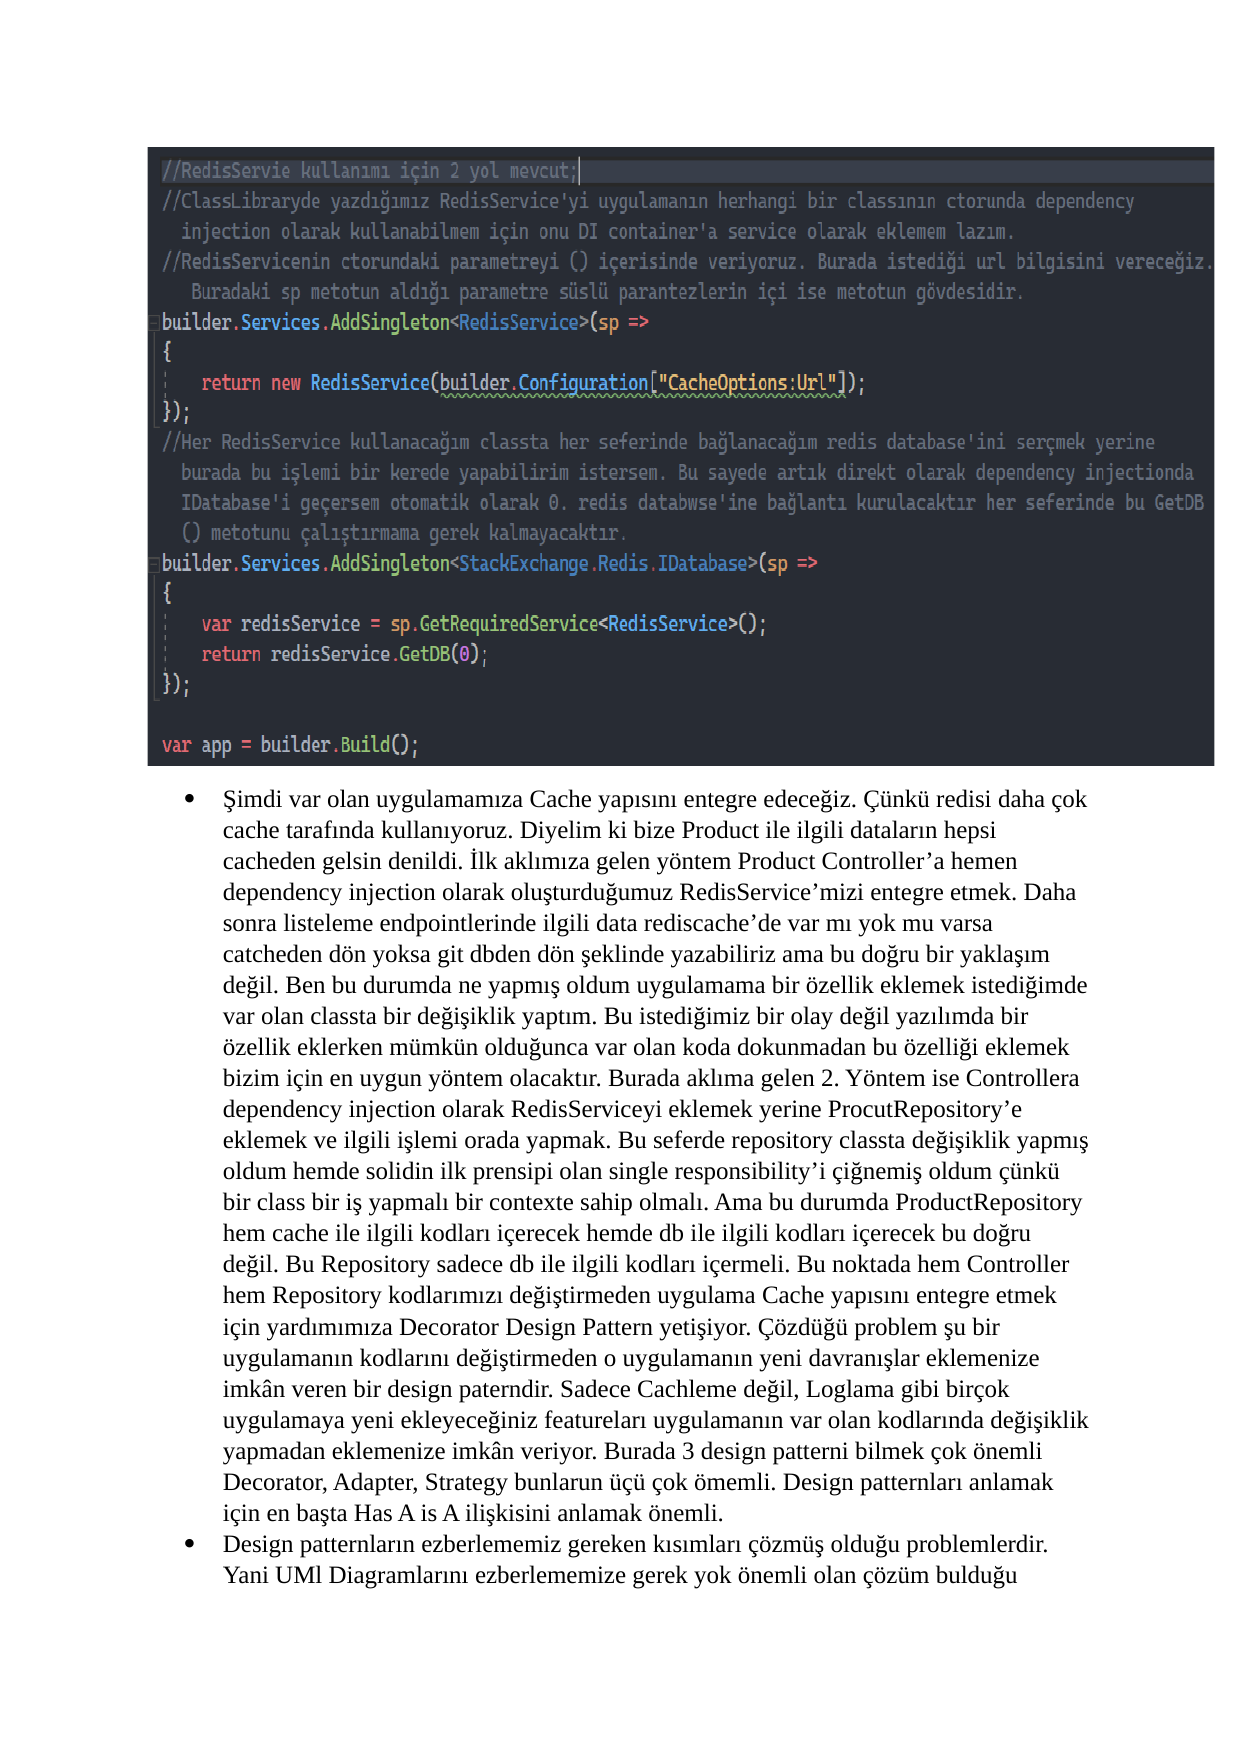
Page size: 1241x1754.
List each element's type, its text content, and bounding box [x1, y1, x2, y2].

list Şimdi var olan uygulamamıza Cache yapısını entegre edeceğiz. Çünkü redisi daha çok cache tarafında kullanıyoruz. Diyelim ki bize Product ile ilgili dataların hepsi cacheden gelsin denildi. İlk aklımıza gelen yöntem Product Controller’a hemen dependency injection olarak oluşturduğumuz RedisService’mizi entegre etmek. Daha sonra listeleme endpointlerinde ilgili data rediscache’de var mı yok mu varsa catcheden dön yoksa git dbden dön şeklinde yazabiliriz ama bu doğru bir yaklaşım değil. Ben bu durumda ne yapmış oldum uygulamama bir özellik eklemek istediğimde var olan classta bir değişiklik yaptım. Bu istediğimiz bir olay değil yazılımda bir özellik eklerken mümkün olduğunca var olan koda dokunmadan bu özelliği eklemek bizim için en uygun yöntem olacaktır. Burada aklıma gelen 2. Yöntem ise Controllera dependency injection olarak RedisServiceyi eklemek yerine ProcutRepository’e eklemek ve ilgili işlemi orada yapmak. Bu seferde repository classta değişiklik yapmış oldum hemde solidin ilk prensipi olan single responsibility’i çiğnemiş oldum çünkü bir class bir iş yapmalı bir contexte sahip olmalı. Ama bu durumda ProductRepository hem cache ile ilgili kodları içerecek hemde db ile ilgili kodları içerecek bu doğru değil. Bu Repository sadece db ile ilgili kodları içermeli. Bu noktada hem Controller hem Repository kodlarımızı değiştirmeden uygulama Cache yapısını entegre etmek için yardımımıza Decorator Design Pattern yetişiyor. Çözdüğü problem şu bir uygulamanın kodlarını değiştirmeden o uygulamanın yeni davranışlar eklemenize imkân veren bir design paterndir. Sadece Cachleme değil, Loglama gibi birçok uygulamaya yeni ekleyeceğiniz featureları uygulamanın var olan kodlarında değişiklik yapmadan eklemenize imkân veriyor. Burada 3 design patterni bilmek çok önemli Decorator, Adapter, Strategy bunlarun üçü çok ömemli. Design patternları anlamak için en başta Has A is A ilişkisini anlamak önemli. [185, 784, 1093, 1527]
picture [147, 147, 1215, 766]
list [185, 1529, 1093, 1589]
